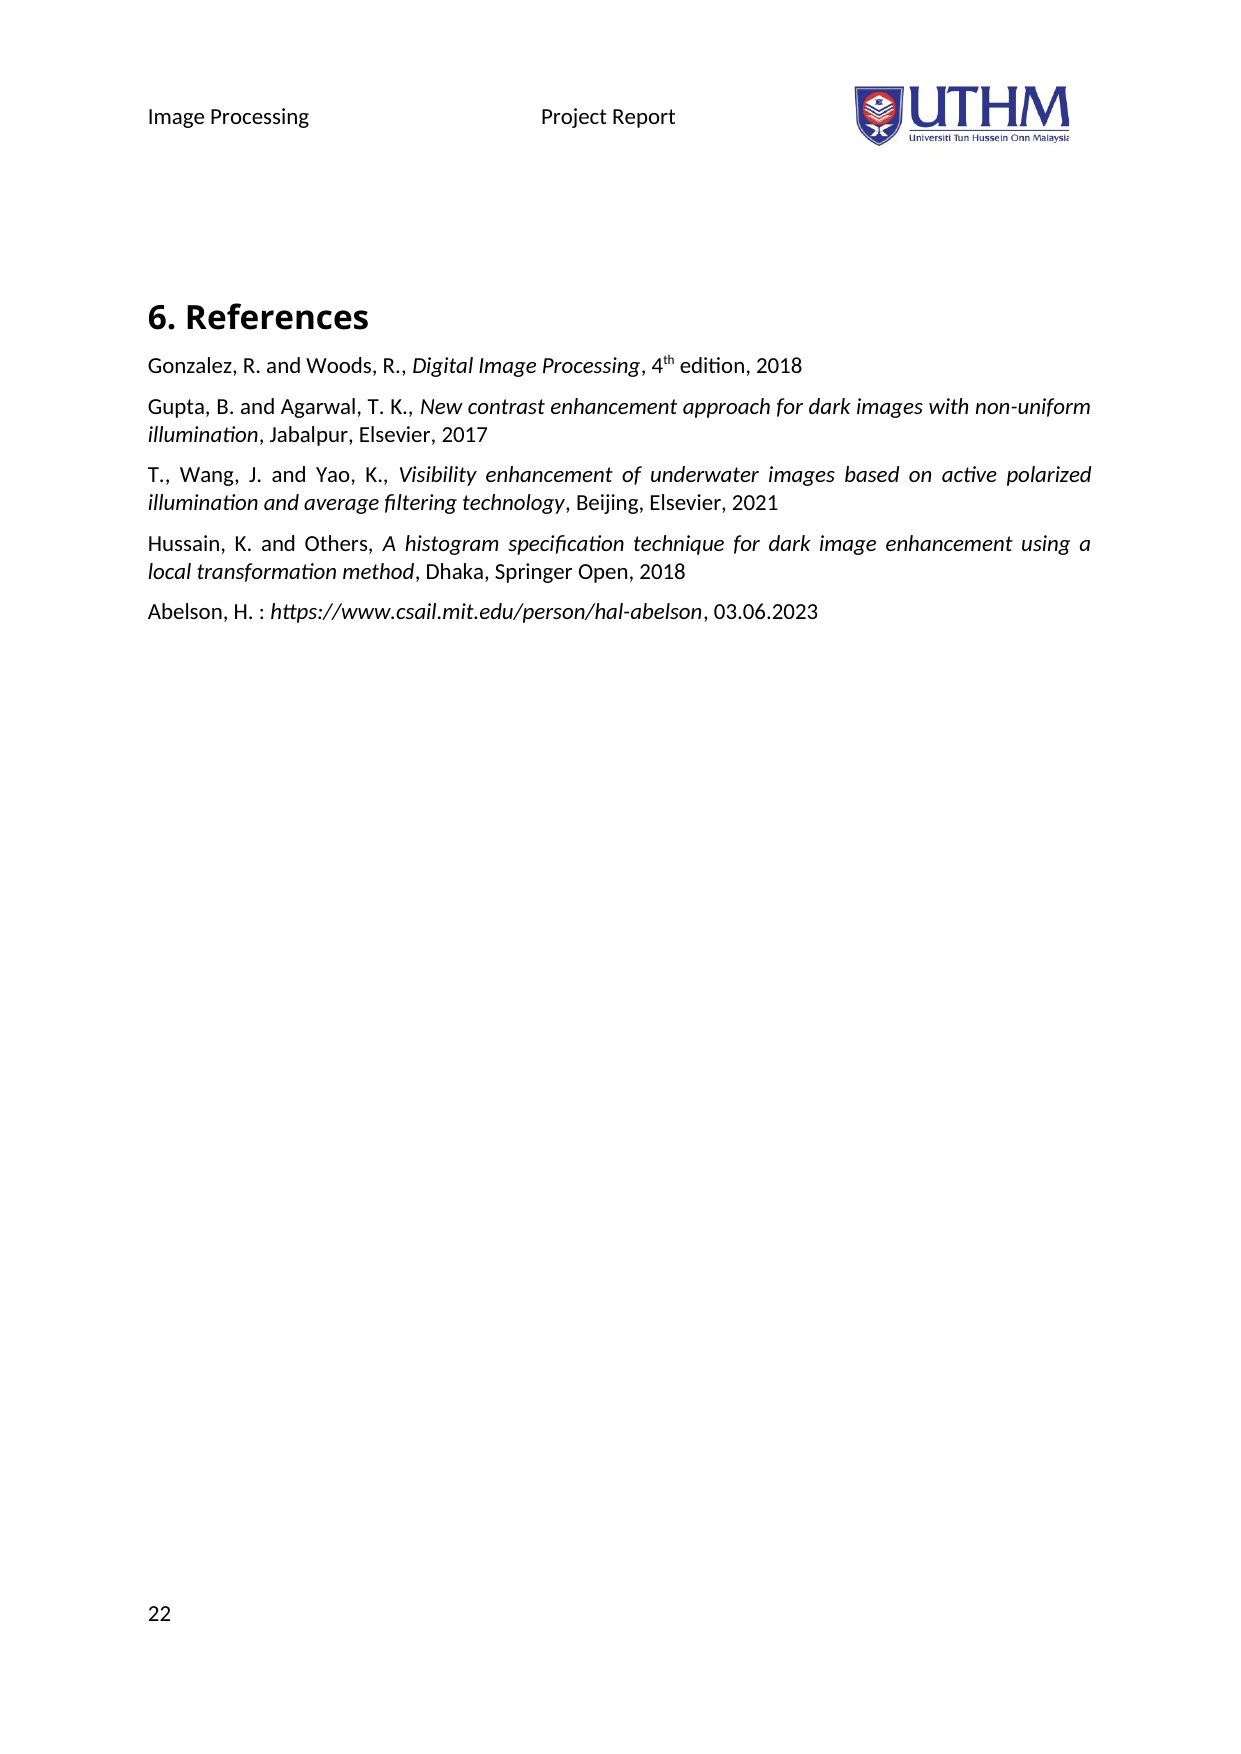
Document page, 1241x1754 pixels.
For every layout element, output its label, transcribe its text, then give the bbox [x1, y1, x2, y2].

picture [854, 86, 1070, 147]
text Abelson, H. : https://www.csail.mit.edu/person/hal-abelson, 03.06.2023 [148, 597, 1093, 626]
text Hussain, K. and Others, A histogram specification technique for dark image enhancement using a local transformation method, Dhaka, Springer Open, 2018 [148, 529, 1093, 585]
subtitle 6. References [148, 293, 1093, 339]
text Gupta, B. and Agarwal, T. K., New contrast enhancement approach for dark images with non-uniform illumination, Jabalpur, Elsevier, 2017 [148, 392, 1093, 448]
text Gonzalez, R. and Woods, R., Digital Image Processing, 4th edition, 2018 [148, 351, 1093, 379]
text T., Wang, J. and Yao, K., Visibility enhancement of underwater images based on active polarized illumination and average ﬁltering technology, Beijing, Elsevier, 2021 [148, 460, 1093, 516]
